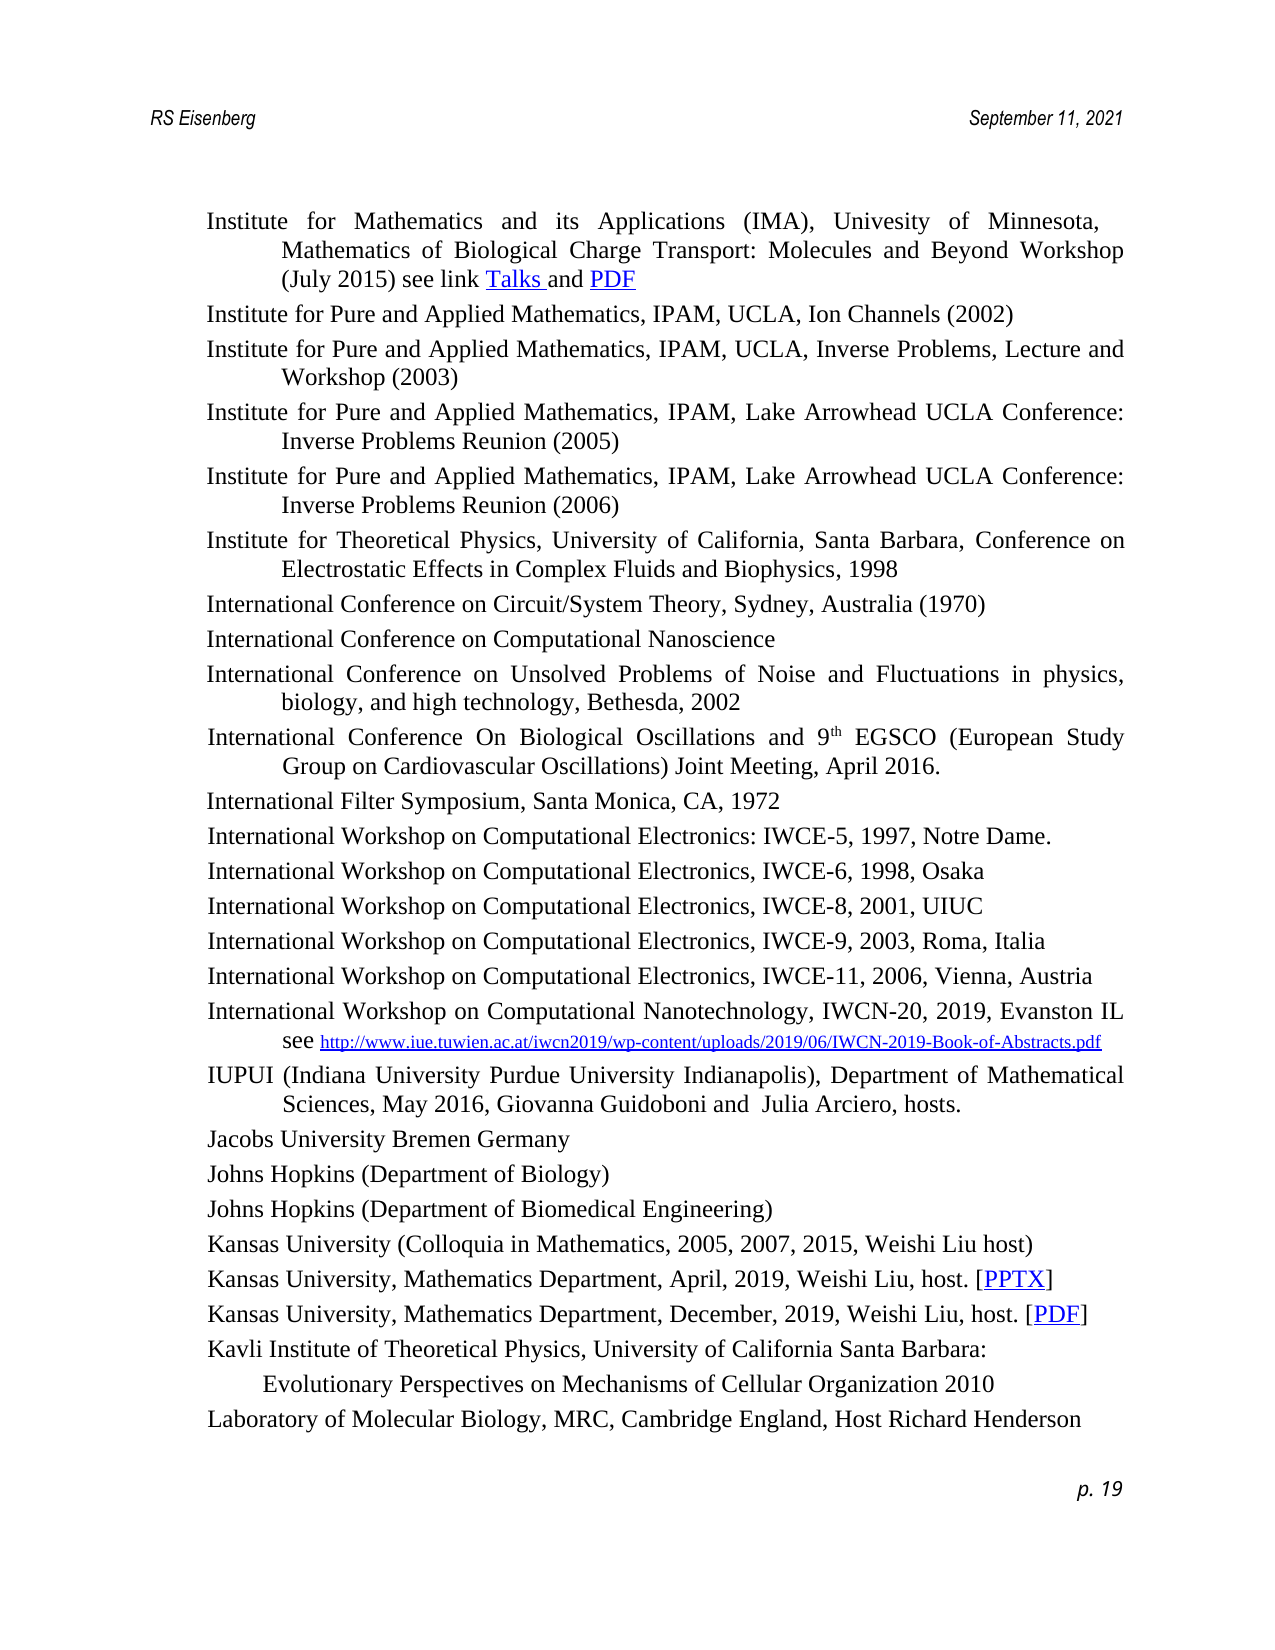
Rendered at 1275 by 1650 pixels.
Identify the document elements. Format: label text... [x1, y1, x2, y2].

text Johns Hopkins (Department of Biomedical Engineering) [207, 1194, 1125, 1222]
text Institute for Theoretical Physics, University of California, Santa Barbara, Conference on Electrostatic Effects in Complex Fluids and Biophysics, 1998 [206, 525, 1125, 582]
text Laboratory of Molecular Biology, MRC, Cambridge England, Host Richard Henderson [207, 1404, 1125, 1432]
text Institute for Pure and Applied Mathematics, IPAM, UCLA, Ion Channels (2002) [206, 299, 1125, 327]
text Evolutionary Perspectives on Mechanisms of Cellular Organization 2010 [207, 1369, 1125, 1397]
text International Workshop on Computational Electronics, IWCE-9, 2003, Roma, Italia [207, 926, 1125, 955]
text International Workshop on Computational Electronics, IWCE-11, 2006, Vienna, Austria [207, 961, 1125, 990]
text Kansas University, Mathematics Department, December, 2019, Weishi Liu, host. [PDF] [207, 1299, 1125, 1327]
text International Filter Symposium, Santa Monica, CA, 1972 [206, 786, 1125, 815]
text Institute for Mathematics and its Applications (IMA), Univesity of Minnesota, Mathematics of Biological Charge Transport: Molecules and Beyond Workshop (July 2015) see link Talks and PDF [206, 206, 1125, 292]
text International Workshop on Computational Electronics, IWCE-8, 2001, UIUC [207, 891, 1125, 920]
text Kavli Institute of Theoretical Physics, University of California Santa Barbara: [207, 1334, 1125, 1362]
text Institute for Pure and Applied Mathematics, IPAM, Lake Arrowhead UCLA Conference: Inverse Problems Reunion (2006) [206, 461, 1125, 519]
text International Conference on Circuit/System Theory, Sydney, Australia (1970) [206, 589, 1123, 617]
text Jacobs University Bremen Germany [207, 1124, 1125, 1152]
text International Workshop on Computational Nanotechnology, IWCN-20, 2019, Evanston IL see http://www.iue.tuwien.ac.at/iwcn2019/wp-content/uploads/2019/06/IWCN-2019-Book-of-Abstracts.pdf [207, 996, 1125, 1054]
text Kansas University (Colloquia in Mathematics, 2005, 2007, 2015, Weishi Liu host) [207, 1229, 1125, 1257]
text Institute for Pure and Applied Mathematics, IPAM, UCLA, Inverse Problems, Lecture and Workshop (2003) [206, 334, 1125, 391]
text IUPUI (Indiana University Purdue University Indianapolis), Department of Mathematical Sciences, May 2016, Giovanna Guidoboni and Julia Arciero, hosts. [207, 1060, 1125, 1117]
text International Conference On Biological Oscillations and 9th EGSCO (European Study Group on Cardiovascular Oscillations) Joint Meeting, April 2016. [207, 722, 1125, 780]
text Institute for Pure and Applied Mathematics, IPAM, Lake Arrowhead UCLA Conference: Inverse Problems Reunion (2005) [206, 397, 1125, 455]
text Kansas University, Mathematics Department, April, 2019, Weishi Liu, host. [PPTX] [207, 1264, 1125, 1292]
text Johns Hopkins (Department of Biology) [207, 1159, 1125, 1187]
text International Workshop on Computational Electronics, IWCE-6, 1998, Osaka [207, 856, 1125, 885]
text International Workshop on Computational Electronics: IWCE-5, 1997, Notre Dame. [207, 821, 1125, 850]
text International Conference on Unsolved Problems of Noise and Fluctuations in physics, biology, and high technology, Bethesda, 2002 [206, 659, 1125, 716]
text International Conference on Computational Nanoscience [206, 624, 1125, 652]
